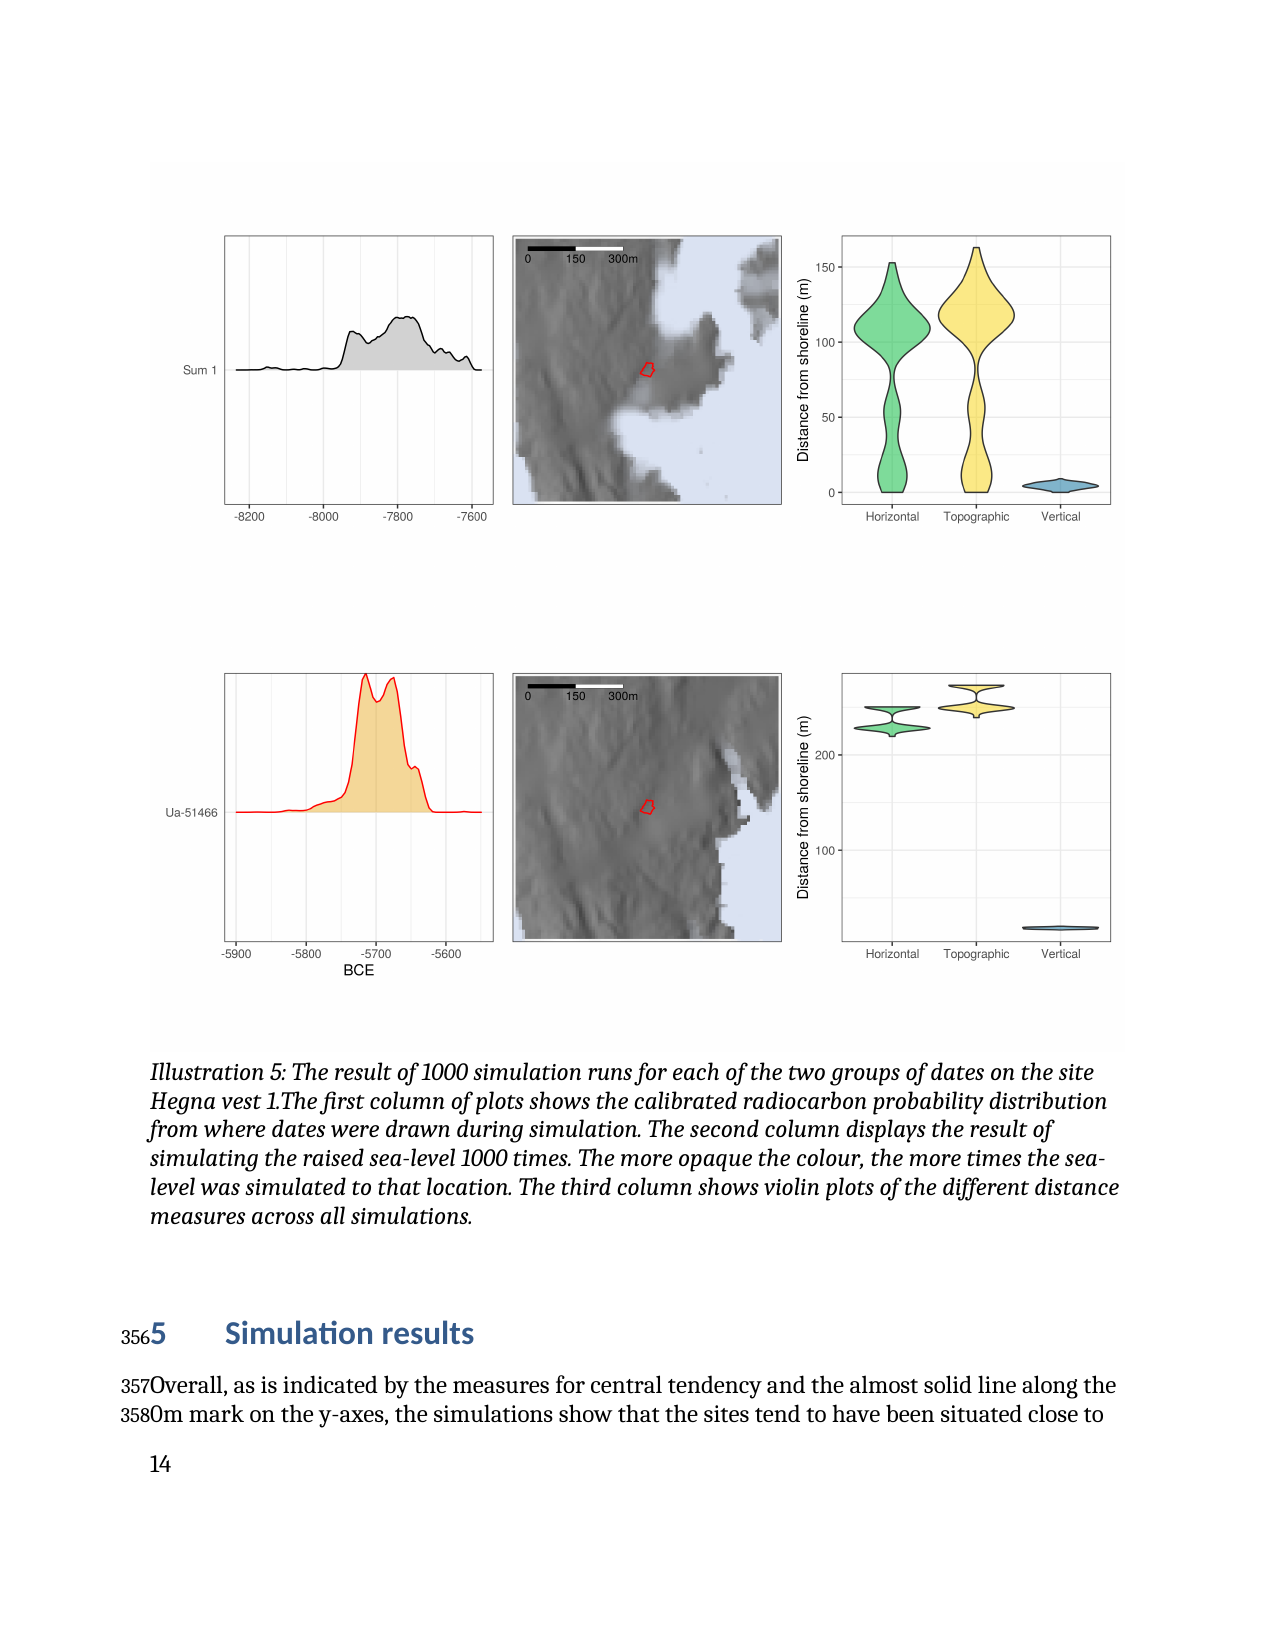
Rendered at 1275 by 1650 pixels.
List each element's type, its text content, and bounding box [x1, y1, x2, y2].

subtitle 5 Simulation results [150, 1312, 1125, 1352]
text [150, 1371, 1125, 1429]
picture [150, 162, 1125, 1052]
